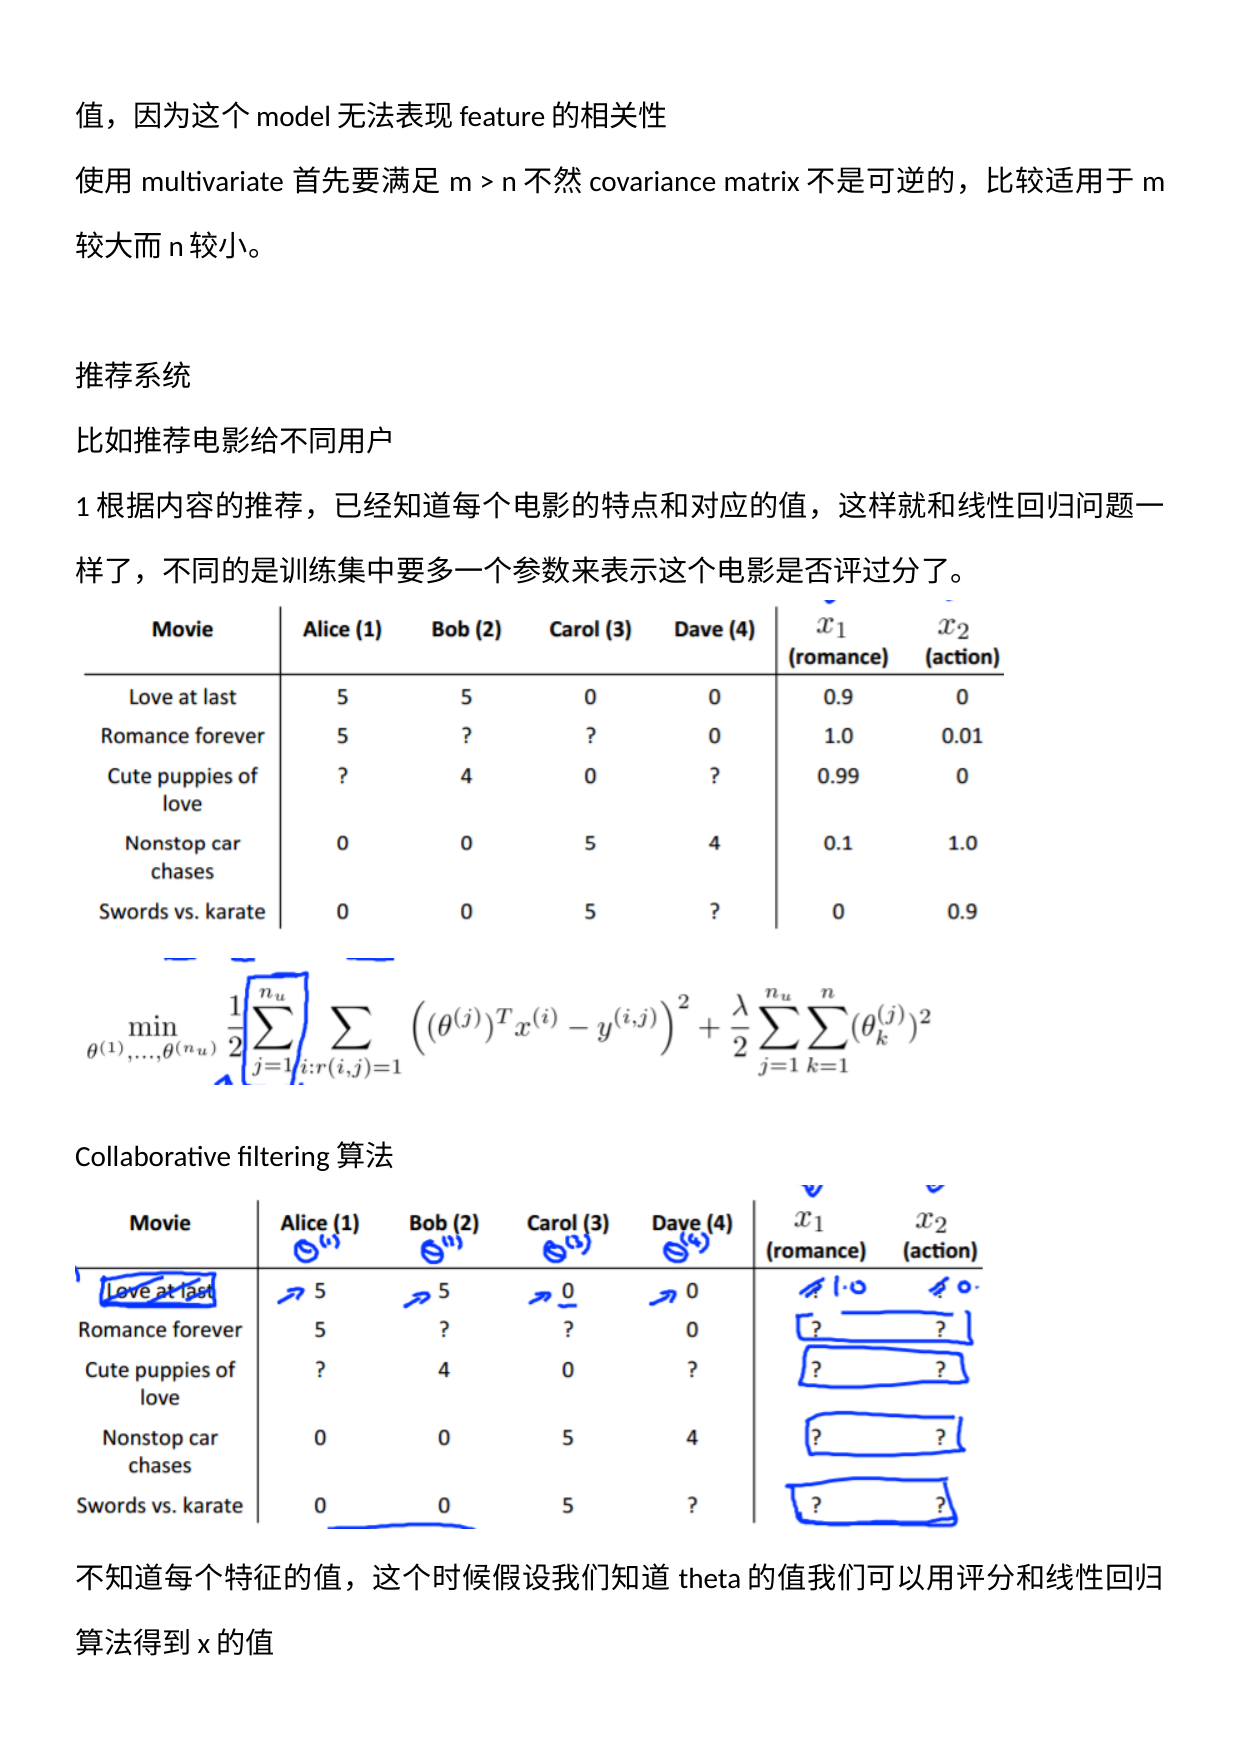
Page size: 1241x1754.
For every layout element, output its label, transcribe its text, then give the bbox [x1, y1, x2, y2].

text 比如推荐电影给不同用户 [75, 406, 1165, 471]
picture [75, 1185, 983, 1529]
text 不知道每个特征的值，这个时候假设我们知道theta的值我们可以用评分和线性回归算法得到x的值 [75, 1543, 1165, 1673]
picture [75, 958, 932, 1085]
text 使用multivariate 首先要满足 m > n不然covariance matrix不是可逆的，比较适用于m较大而n较小。 [75, 146, 1165, 276]
text Collaborative filtering 算法 [75, 1121, 1165, 1186]
picture [75, 600, 1004, 935]
text 1根据内容的推荐，已经知道每个电影的特点和对应的值，这样就和线性回归问题一样了，不同的是训练集中要多一个参数来表示这个电影是否评过分了。 [75, 471, 1165, 601]
text 推荐系统 [75, 341, 1165, 406]
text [75, 81, 1165, 146]
